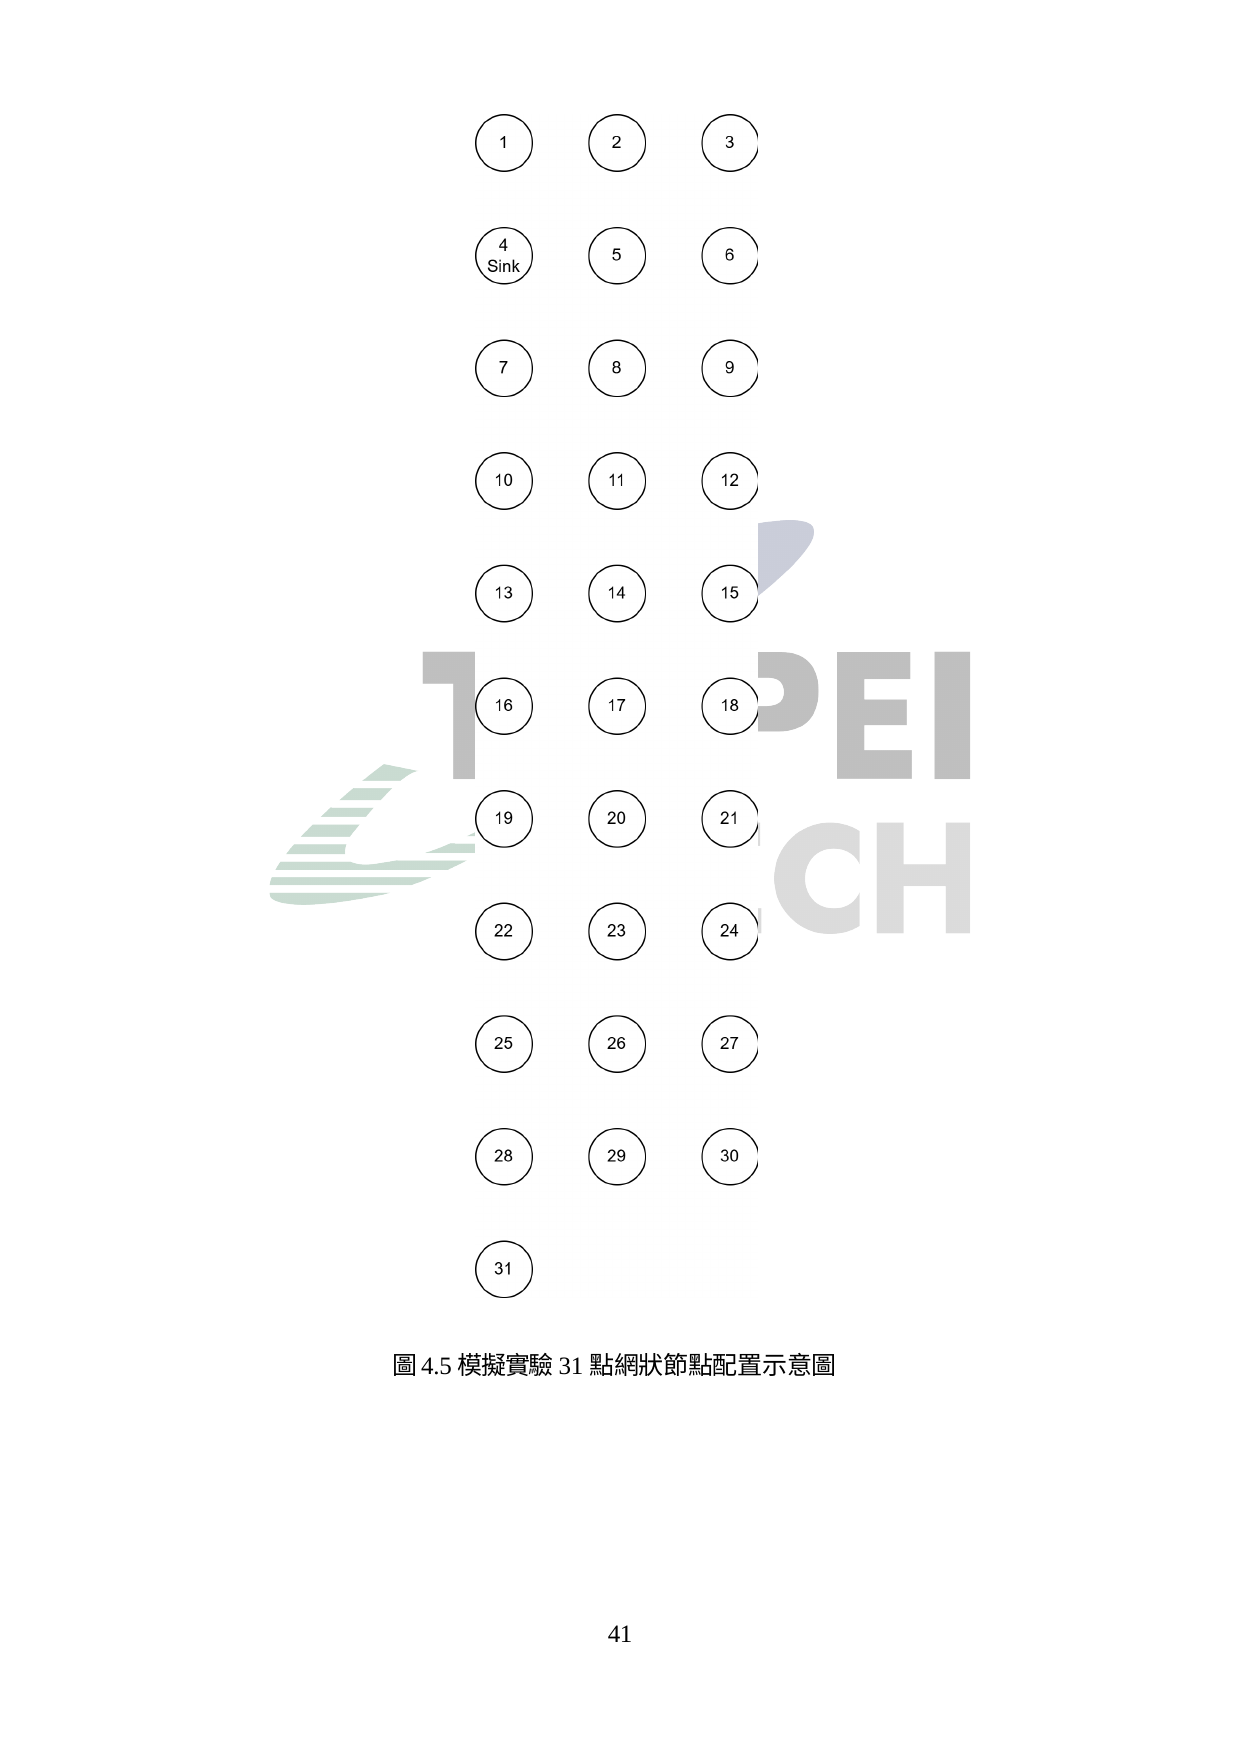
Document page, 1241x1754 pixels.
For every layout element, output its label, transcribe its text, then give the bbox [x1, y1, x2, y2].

picture [269, 114, 971, 1298]
text 圖 4.5 模擬實驗 31 點網狀節點配置示意圖 [393, 1347, 1196, 1381]
